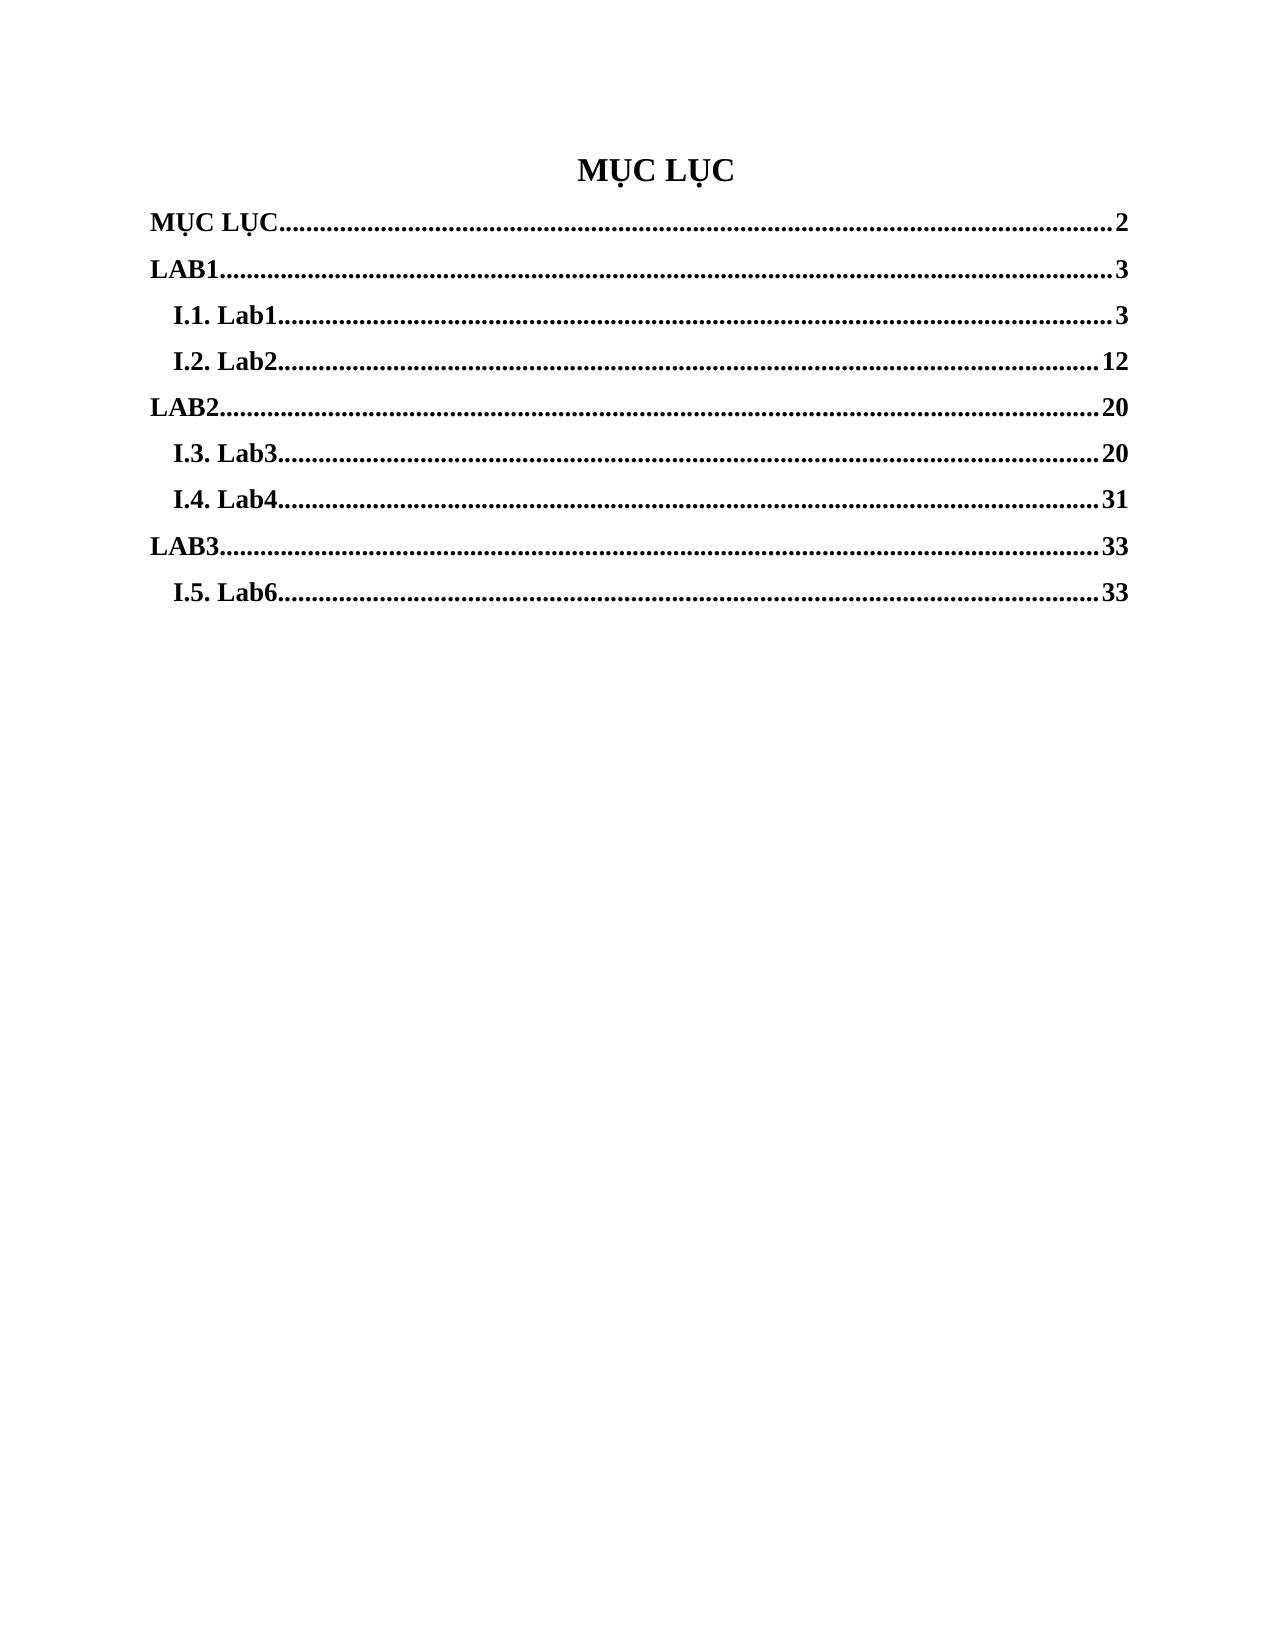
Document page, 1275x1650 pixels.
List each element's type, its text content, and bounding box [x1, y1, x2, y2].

subtitle MỤC LỤC [187, 150, 1125, 188]
